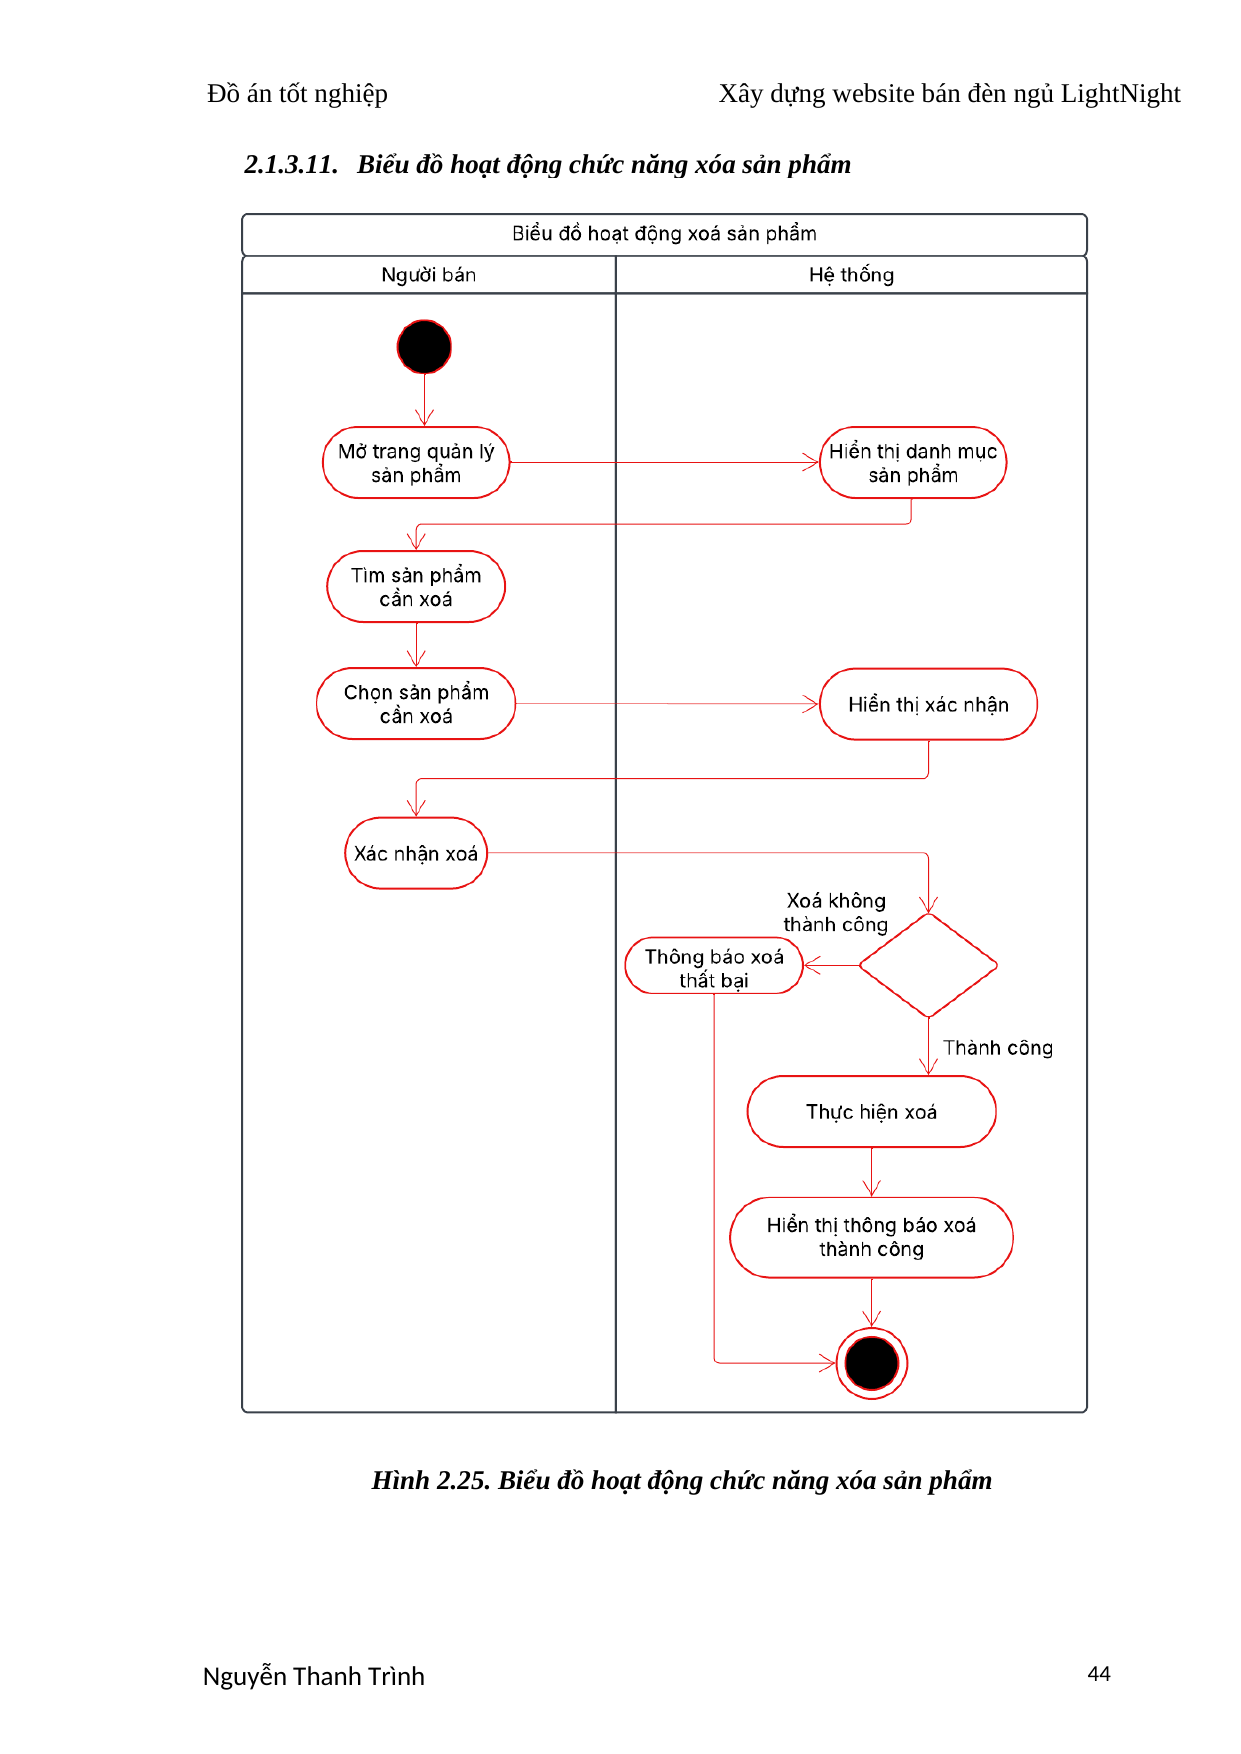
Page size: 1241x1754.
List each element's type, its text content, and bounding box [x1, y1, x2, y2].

picture [206, 178, 1123, 1448]
text Hình 2.25. Biểu đồ hoạt động chức năng xóa sản phẩm [244, 1464, 1122, 1496]
subtitle Biểu đồ hoạt động chức năng xóa sản phẩm [244, 148, 1122, 178]
